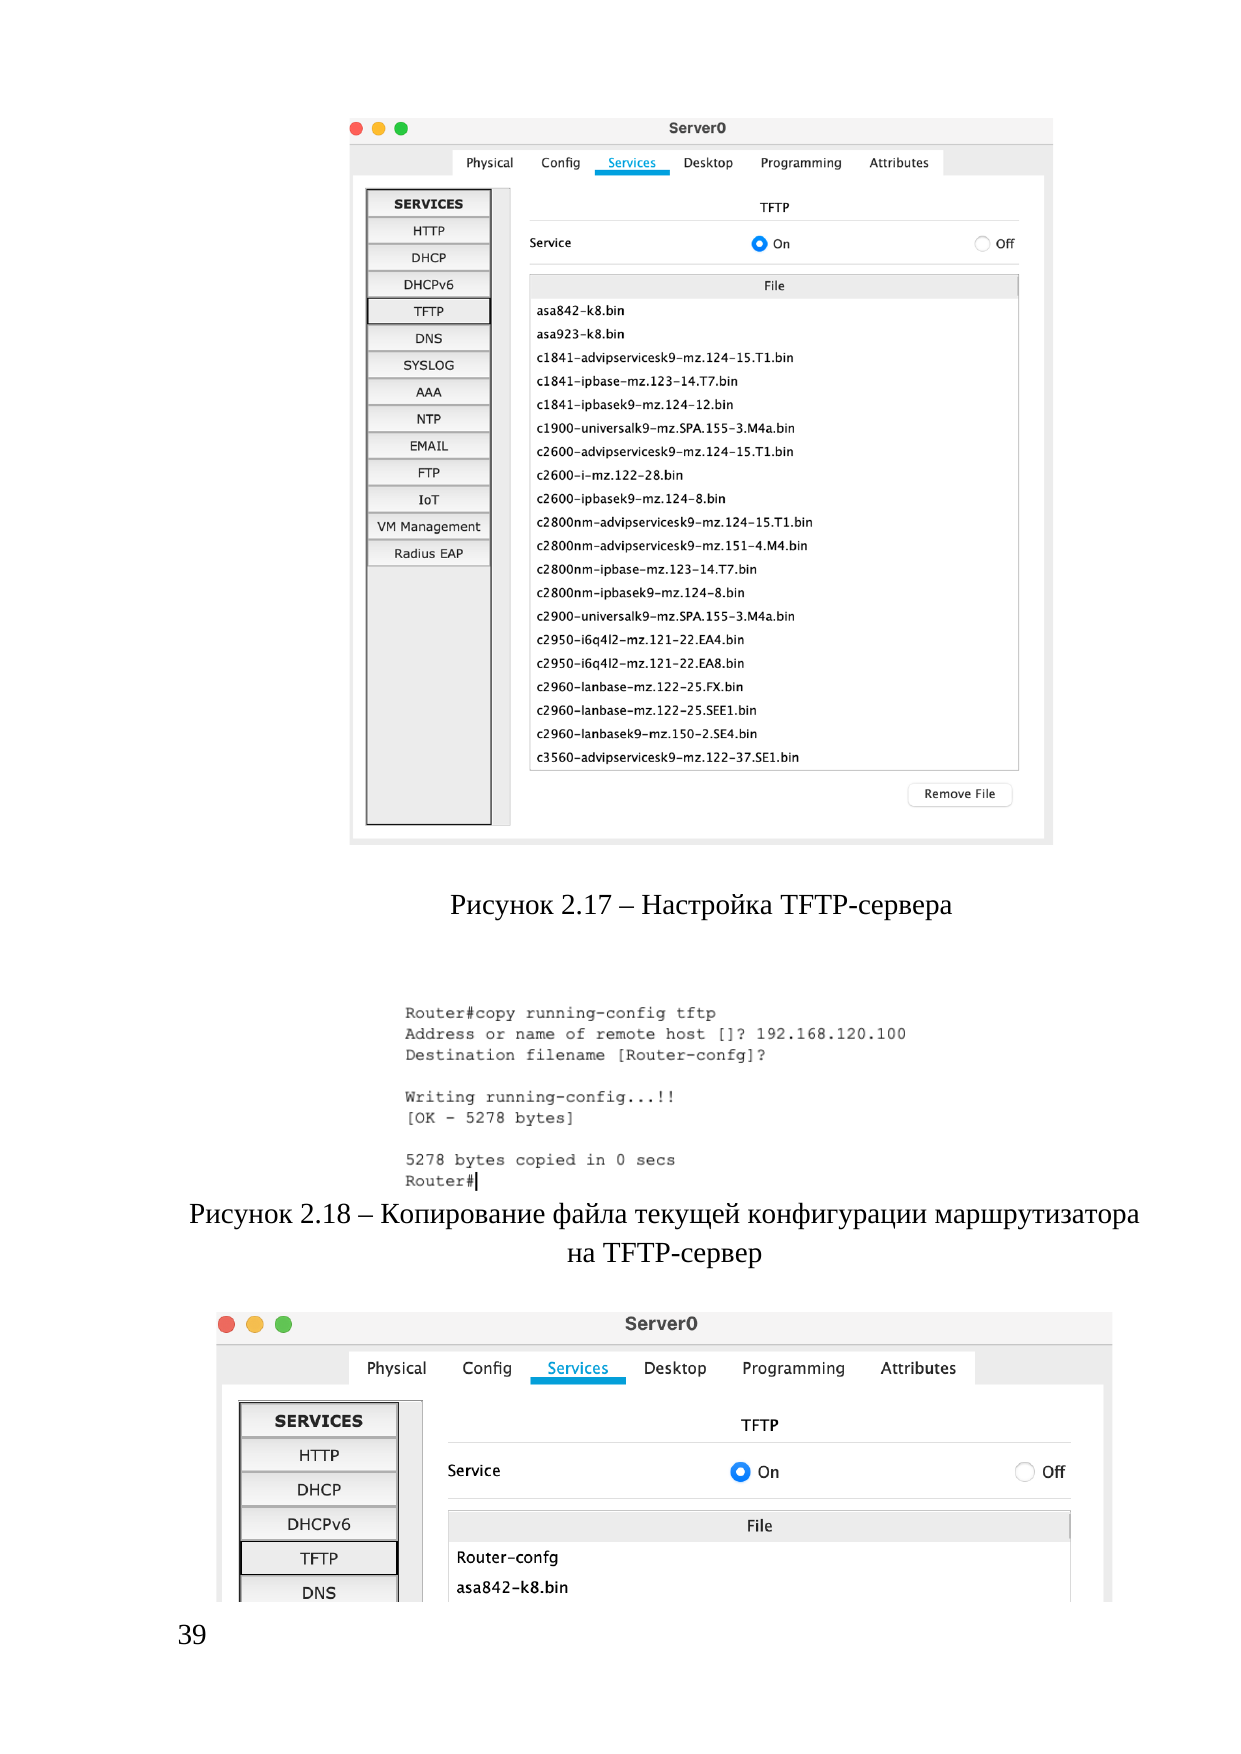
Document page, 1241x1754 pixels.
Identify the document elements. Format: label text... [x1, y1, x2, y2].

picture [400, 1002, 929, 1193]
text Рисунок 2.18 – Копирование файла текущей конфигурации маршрутизатора на TFTP-сервер [177, 1196, 1152, 1268]
picture [216, 1312, 1113, 1602]
picture [349, 118, 1054, 845]
text Рисунок 2.17 – Настройка TFTP-сервера [177, 887, 1152, 921]
